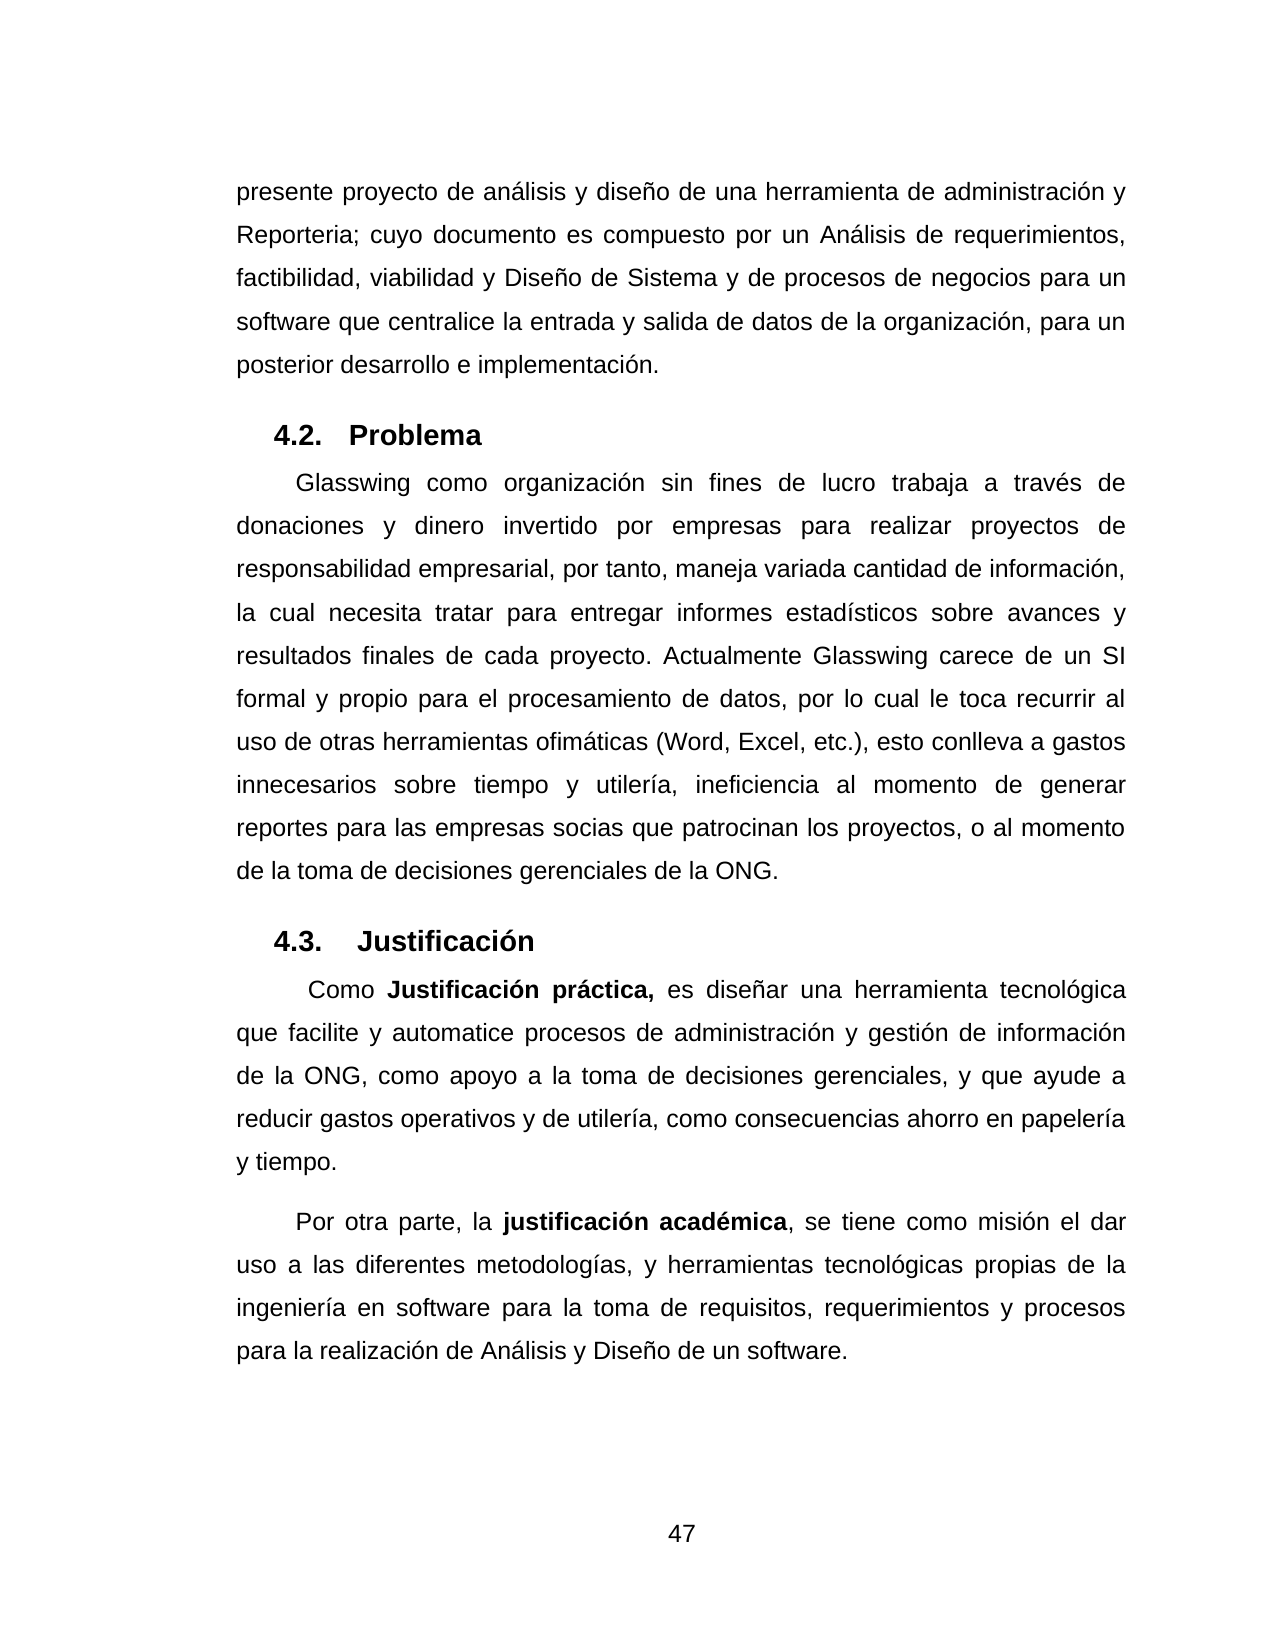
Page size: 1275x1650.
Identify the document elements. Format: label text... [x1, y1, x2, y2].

text Como Justificación práctica, es diseñar una herramienta tecnológica que facilite y automatice procesos de administración y gestión de información de la ONG, como apoyo a la toma de decisiones gerenciales, y que ayude a reducir gastos operativos y de utilería, como consecuencias ahorro en papelería y tiempo. [236, 975, 1127, 1176]
text Por otra parte, la justificación académica, se tiene como misión el dar uso a las diferentes metodologías, y herramientas tecnológicas propias de la ingeniería en software para la toma de requisitos, requerimientos y procesos para la realización de Análisis y Diseño de un software. [236, 1207, 1127, 1365]
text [236, 177, 1127, 378]
text Glasswing como organización sin fines de lucro trabaja a través de donaciones y dinero invertido por empresas para realizar proyectos de responsabilidad empresarial, por tanto, maneja variada cantidad de información, la cual necesita tratar para entregar informes estadísticos sobre avances y resultados finales de cada proyecto. Actualmente Glasswing carece de un SI formal y propio para el procesamiento de datos, por lo cual le toca recurrir al uso de otras herramientas ofimáticas (Word, Excel, etc.), esto conlleva a gastos innecesarios sobre tiempo y utilería, ineficiencia al momento de generar reportes para las empresas socias que patrocinan los proyectos, o al momento de la toma de decisiones gerenciales de la ONG. [236, 468, 1127, 885]
subtitle Justificación [274, 924, 1127, 958]
subtitle Problema [274, 418, 1127, 451]
